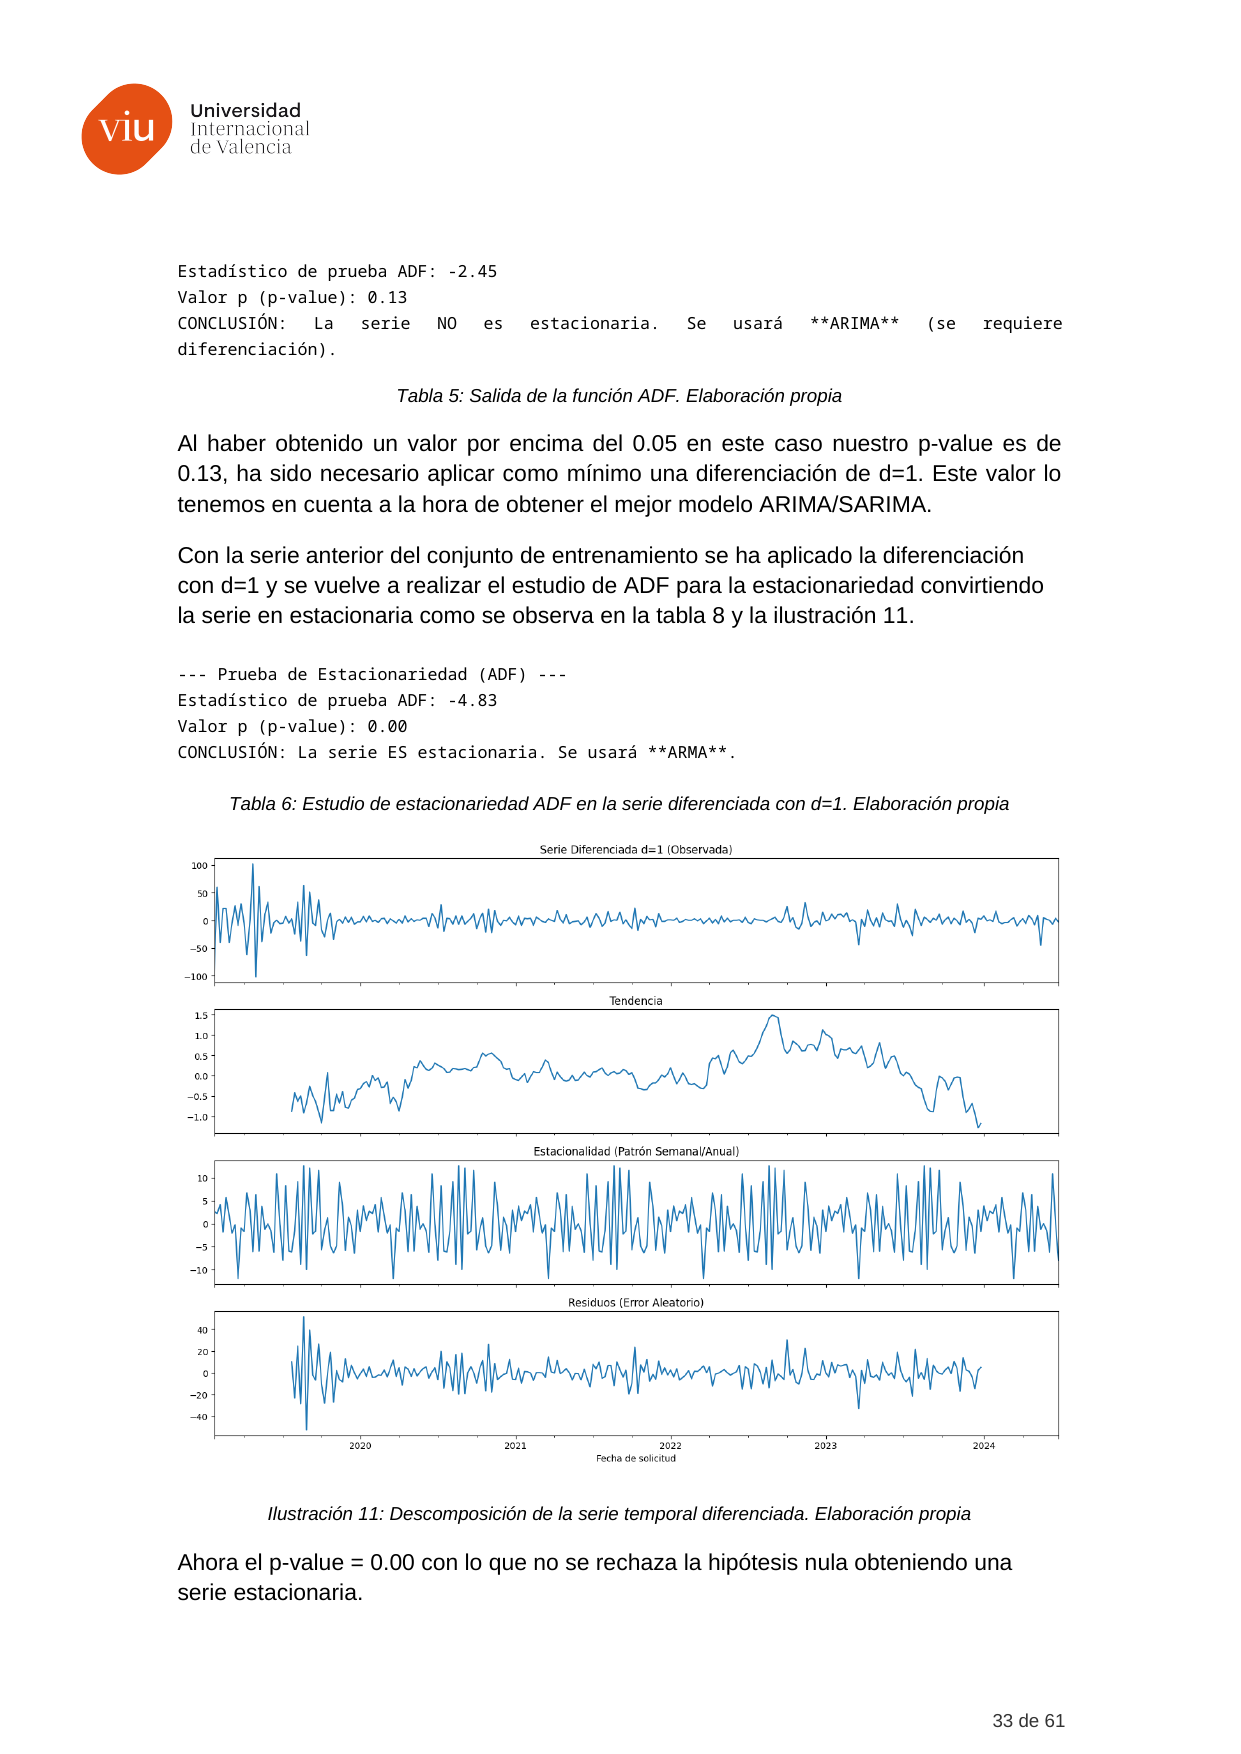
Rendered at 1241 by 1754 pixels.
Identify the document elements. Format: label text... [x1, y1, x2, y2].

text CONCLUSIÓN: La serie NO es estacionaria. Se usará **ARIMA** (se requiere diferenciación). [177, 312, 1063, 360]
text Ahora el p-value = 0.00 con lo que no se rechaza la hipótesis nula obteniendo una serie estacionaria. [177, 1549, 1063, 1605]
text Valor p (p-value): 0.00 [177, 714, 1063, 737]
text Estadístico de prueba ADF: -2.45 [177, 259, 1063, 282]
picture [177, 838, 1063, 1469]
text Valor p (p-value): 0.13 [177, 286, 1063, 308]
text Al haber obtenido un valor por encima del 0.05 en este caso nuestro p-value es de 0.13, ha sido necesario aplicar como mínimo una diferenciación de d=1. Este valor lo tenemos en cuenta a la hora de obtener el mejor modelo ARIMA/SARIMA. [177, 430, 1063, 517]
text --- Prueba de Estacionariedad (ADF) --- [177, 662, 1063, 685]
text Con la serie anterior del conjunto de entrenamiento se ha aplicado la diferenciación con d=1 y se vuelve a realizar el estudio de ADF para la estacionariedad convirtiendo la serie en estacionaria como se observa en la tabla 8 y la ilustración 11. [177, 542, 1063, 628]
text Estadístico de prueba ADF: -4.83 [177, 688, 1063, 711]
picture [60, 62, 330, 197]
text CONCLUSIÓN: La serie ES estacionaria. Se usará **ARMA**. [177, 741, 1063, 763]
